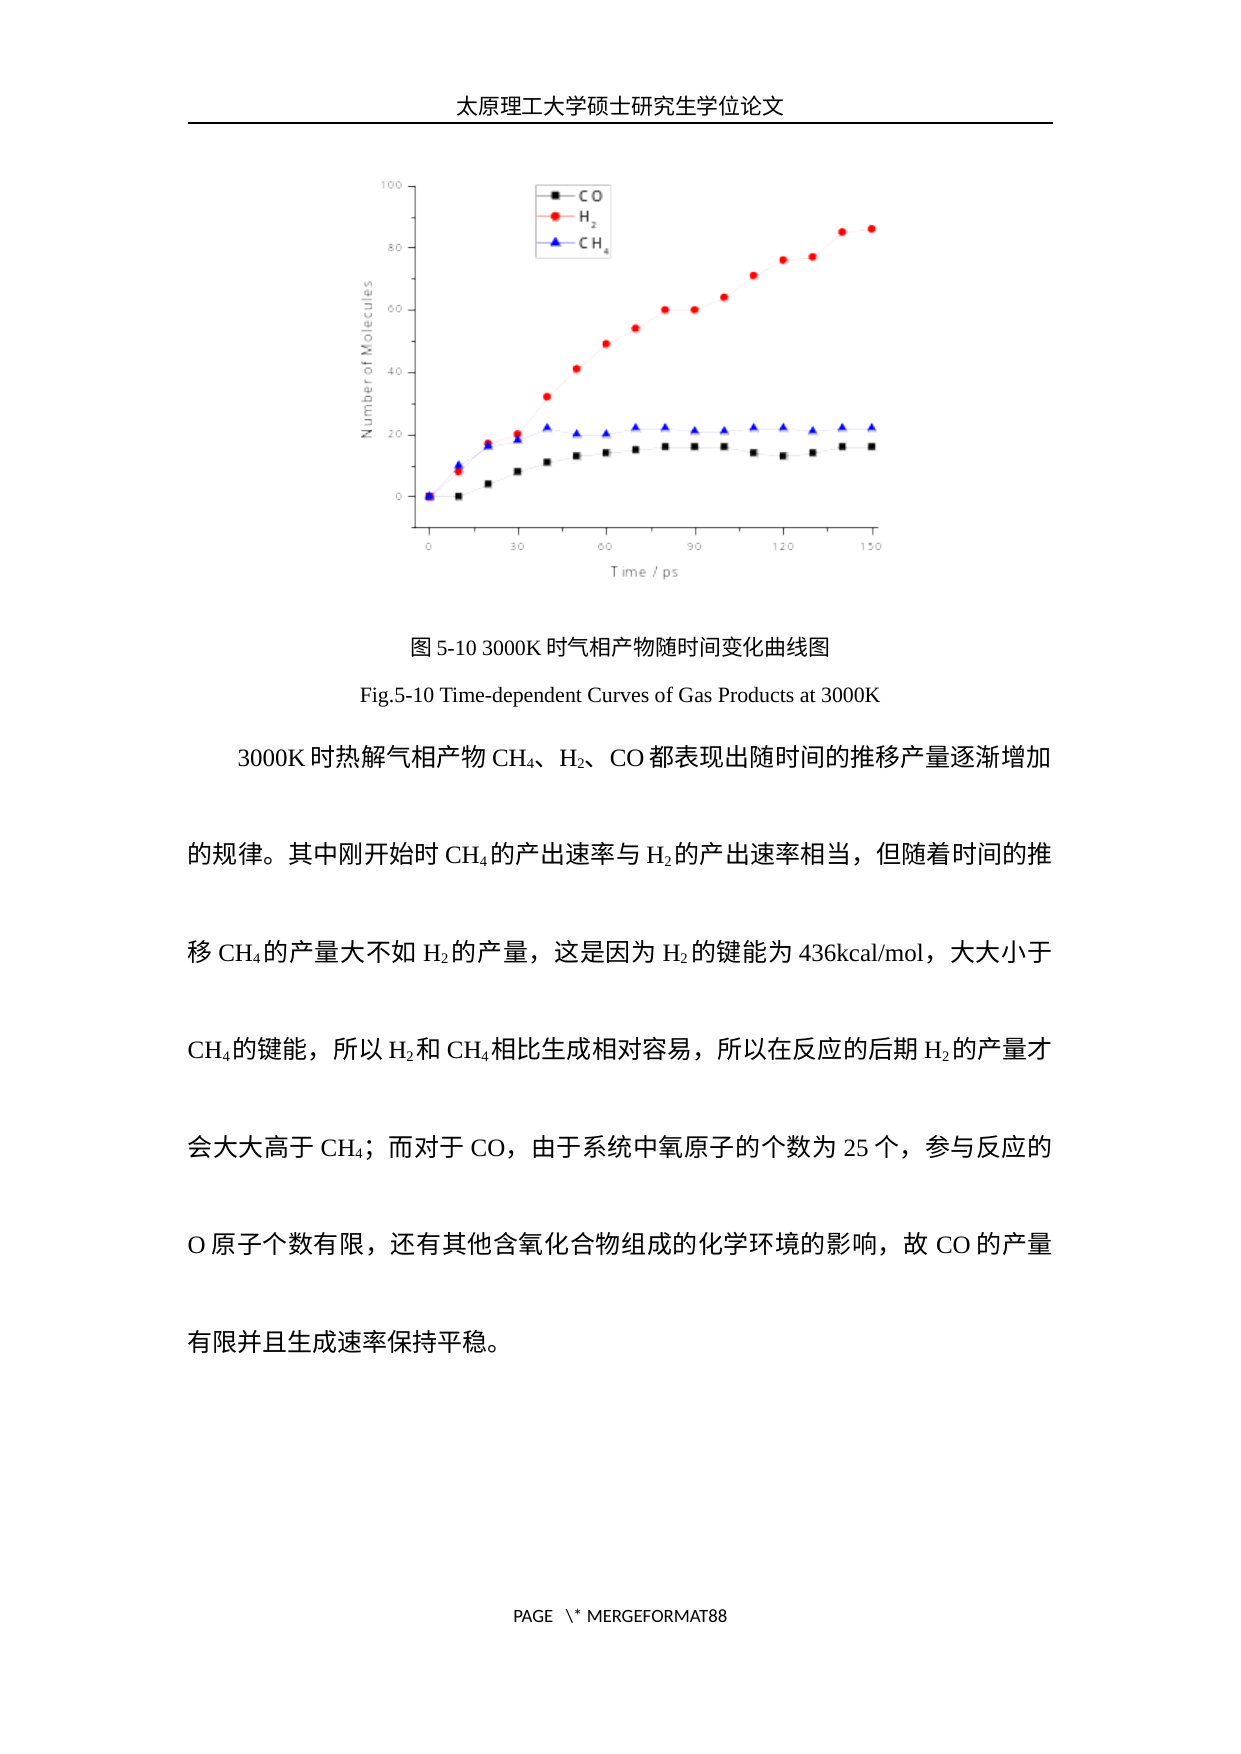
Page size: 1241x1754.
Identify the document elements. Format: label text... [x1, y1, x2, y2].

text 图5-10 3000K时气相产物随时间变化曲线图 [187, 629, 1053, 662]
text Fig.5-10 Time-dependent Curves of Gas Products at 3000K [187, 678, 1053, 710]
text 3000K时热解气相产物CH4、H2、CO都表现出随时间的推移产量逐渐增加的规律。其中刚开始时CH4的产出速率与H2的产出速率相当，但随着时间的推移CH4的产量大不如H2的产量，这是因为H2的键能为436kcal/mol，大大小于CH4的键能，所以H2和CH4相比生成相对容易，所以在反应的后期H2的产量才会大大高于CH4；而对于CO，由于系统中氧原子的个数为25个，参与反应的O原子个数有限，还有其他含氧化合物组成的化学环境的影响，故CO的产量有限并且生成速率保持平稳。 [187, 723, 1053, 1373]
